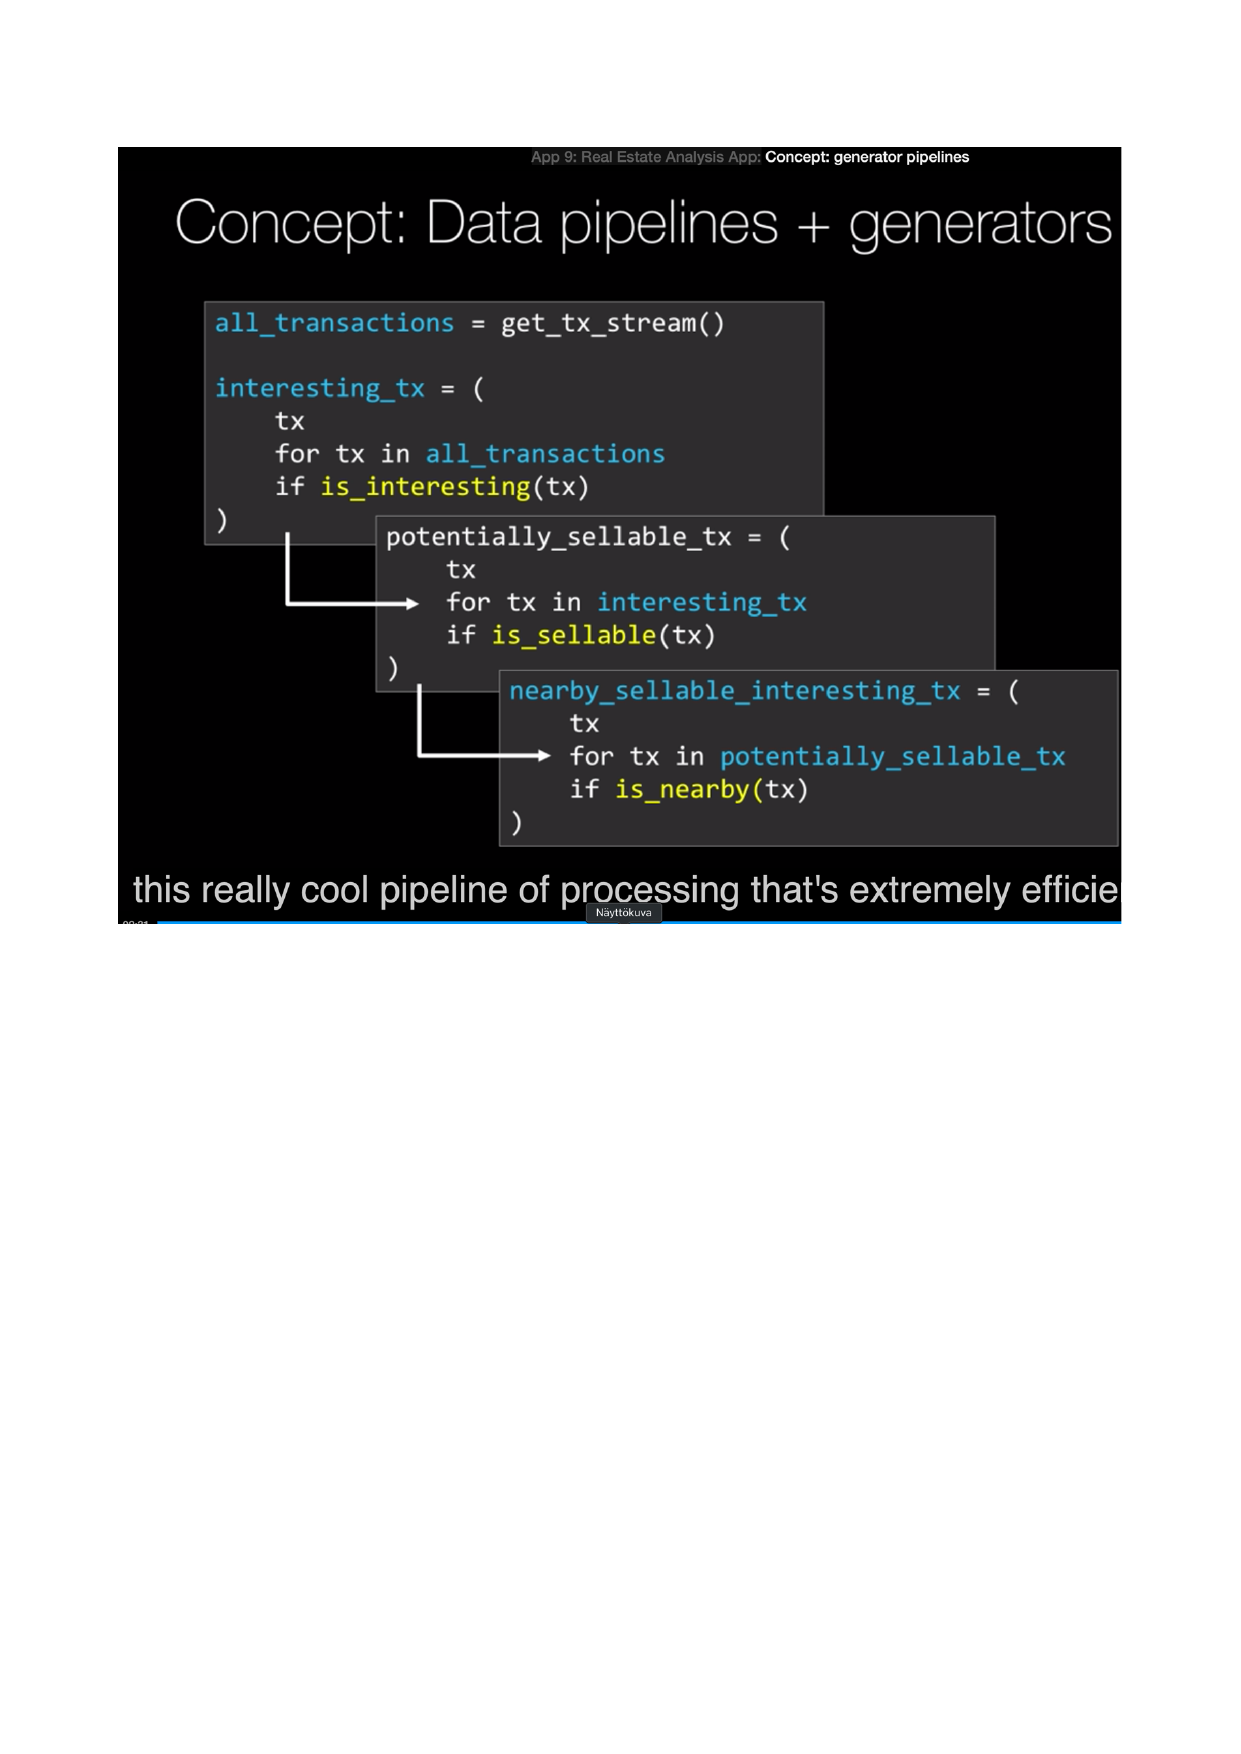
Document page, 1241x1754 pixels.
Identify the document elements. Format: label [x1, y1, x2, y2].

picture [118, 147, 1122, 924]
